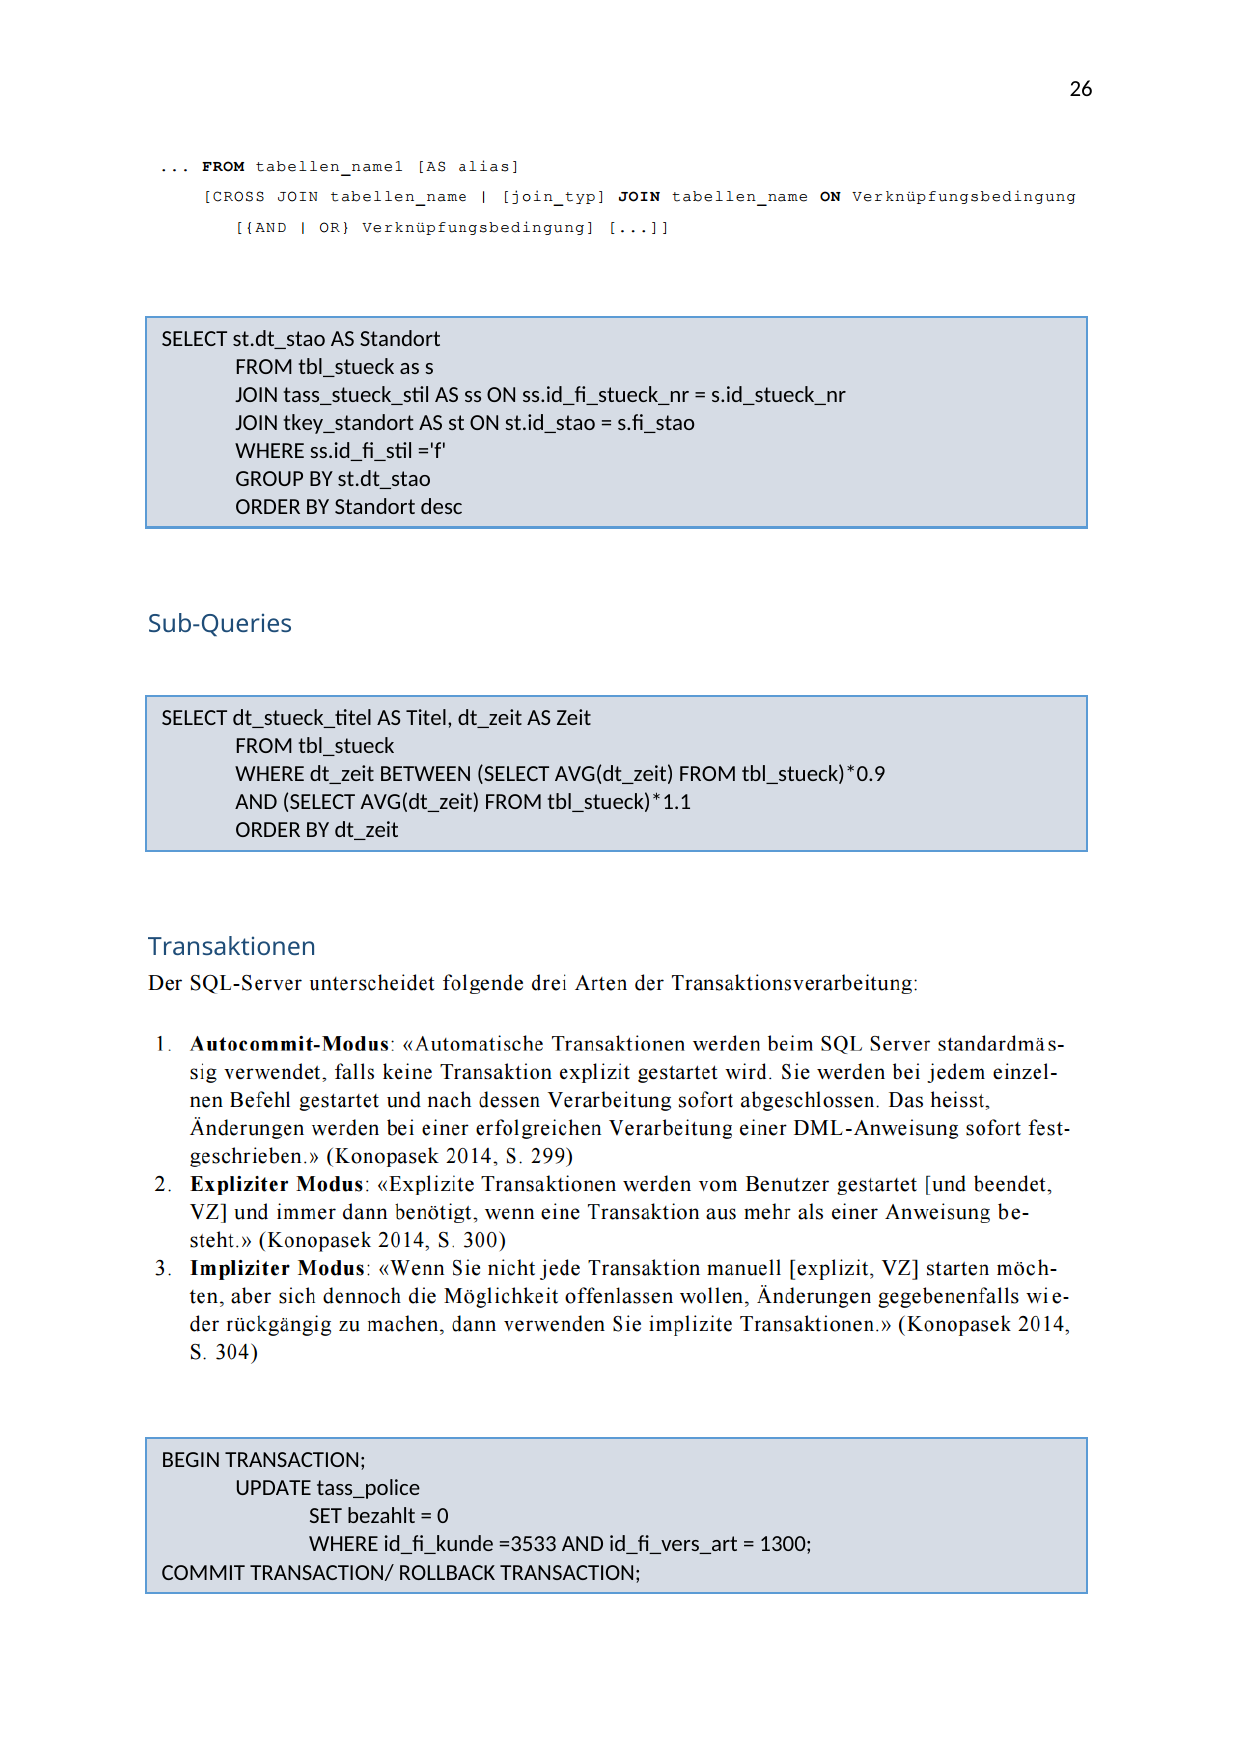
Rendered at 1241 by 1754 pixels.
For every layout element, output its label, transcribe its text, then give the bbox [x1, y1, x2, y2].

subtitle Transaktionen [148, 928, 1093, 963]
picture [147, 965, 1093, 1366]
subtitle Sub-Queries [148, 605, 1093, 639]
picture [147, 147, 1093, 245]
